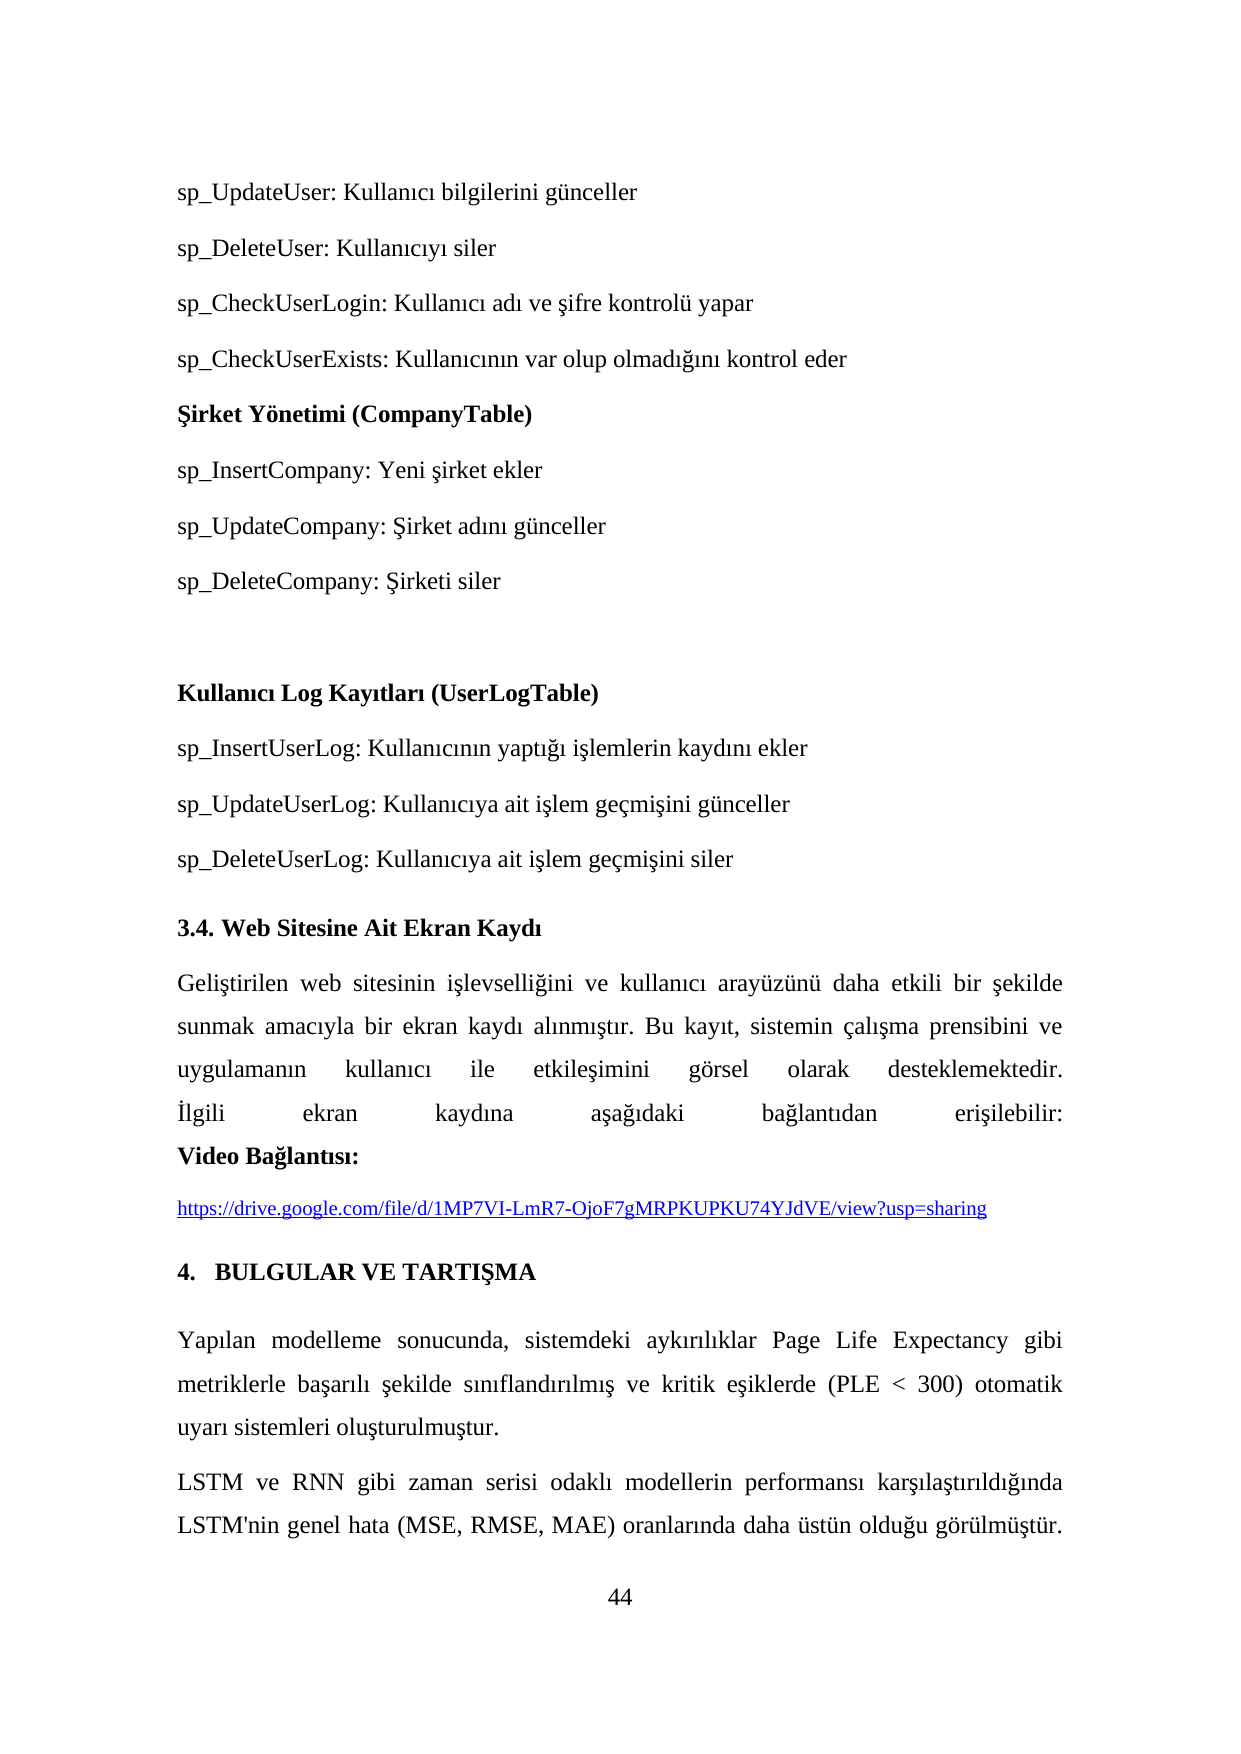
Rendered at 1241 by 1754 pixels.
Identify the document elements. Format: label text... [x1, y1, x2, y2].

text Şirket Yönetimi (CompanyTable) [177, 399, 1063, 428]
text sp_DeleteUser: Kullanıcıyı siler [177, 233, 1063, 261]
text sp_UpdateUser: Kullanıcı bilgilerini günceller [177, 177, 1063, 206]
text sp_CheckUserExists: Kullanıcının var olup olmadığını kontrol eder [177, 344, 1063, 373]
subtitle Web Sitesine Ait Ekran Kaydı [177, 913, 1063, 941]
text Yapılan modelleme sonucunda, sistemdeki aykırılıklar Page Life Expectancy gibi metriklerle başarılı şekilde sınıflandırılmış ve kritik eşiklerde (PLE < 300) otomatik uyarı sistemleri oluşturulmuştur. [177, 1326, 1063, 1441]
subtitle BULGULAR VE TARTIŞMA [177, 1257, 1063, 1286]
text sp_CheckUserLogin: Kullanıcı adı ve şifre kontrolü yapar [177, 288, 1063, 317]
text sp_DeleteUserLog: Kullanıcıya ait işlem geçmişini siler [177, 844, 1063, 873]
text sp_UpdateUserLog: Kullanıcıya ait işlem geçmişini günceller [177, 789, 1063, 818]
text sp_InsertUserLog: Kullanıcının yaptığı işlemlerin kaydını ekler [177, 733, 1063, 762]
text https://drive.google.com/file/d/1MP7VI-LmR7-OjoF7gMRPKUPKU74YJdVE/view?usp=sharing [177, 1196, 1063, 1220]
text Geliştirilen web sitesinin işlevselliğini ve kullanıcı arayüzünü daha etkili bir şekilde sunmak amacıyla bir ekran kaydı alınmıştır. Bu kayıt, sistemin çalışma prensibini ve uygulamanın kullanıcı ile etkileşimini görsel olarak desteklemektedir. İlgili ekran kaydına aşağıdaki bağlantıdan erişilebilir: Video Bağlantısı: [177, 968, 1063, 1169]
text Kullanıcı Log Kayıtları (UserLogTable) [177, 678, 1063, 706]
text sp_DeleteCompany: Şirketi siler [177, 566, 1063, 595]
text sp_UpdateCompany: Şirket adını günceller [177, 511, 1063, 539]
text sp_InsertCompany: Yeni şirket ekler [177, 455, 1063, 484]
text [177, 1467, 1063, 1539]
